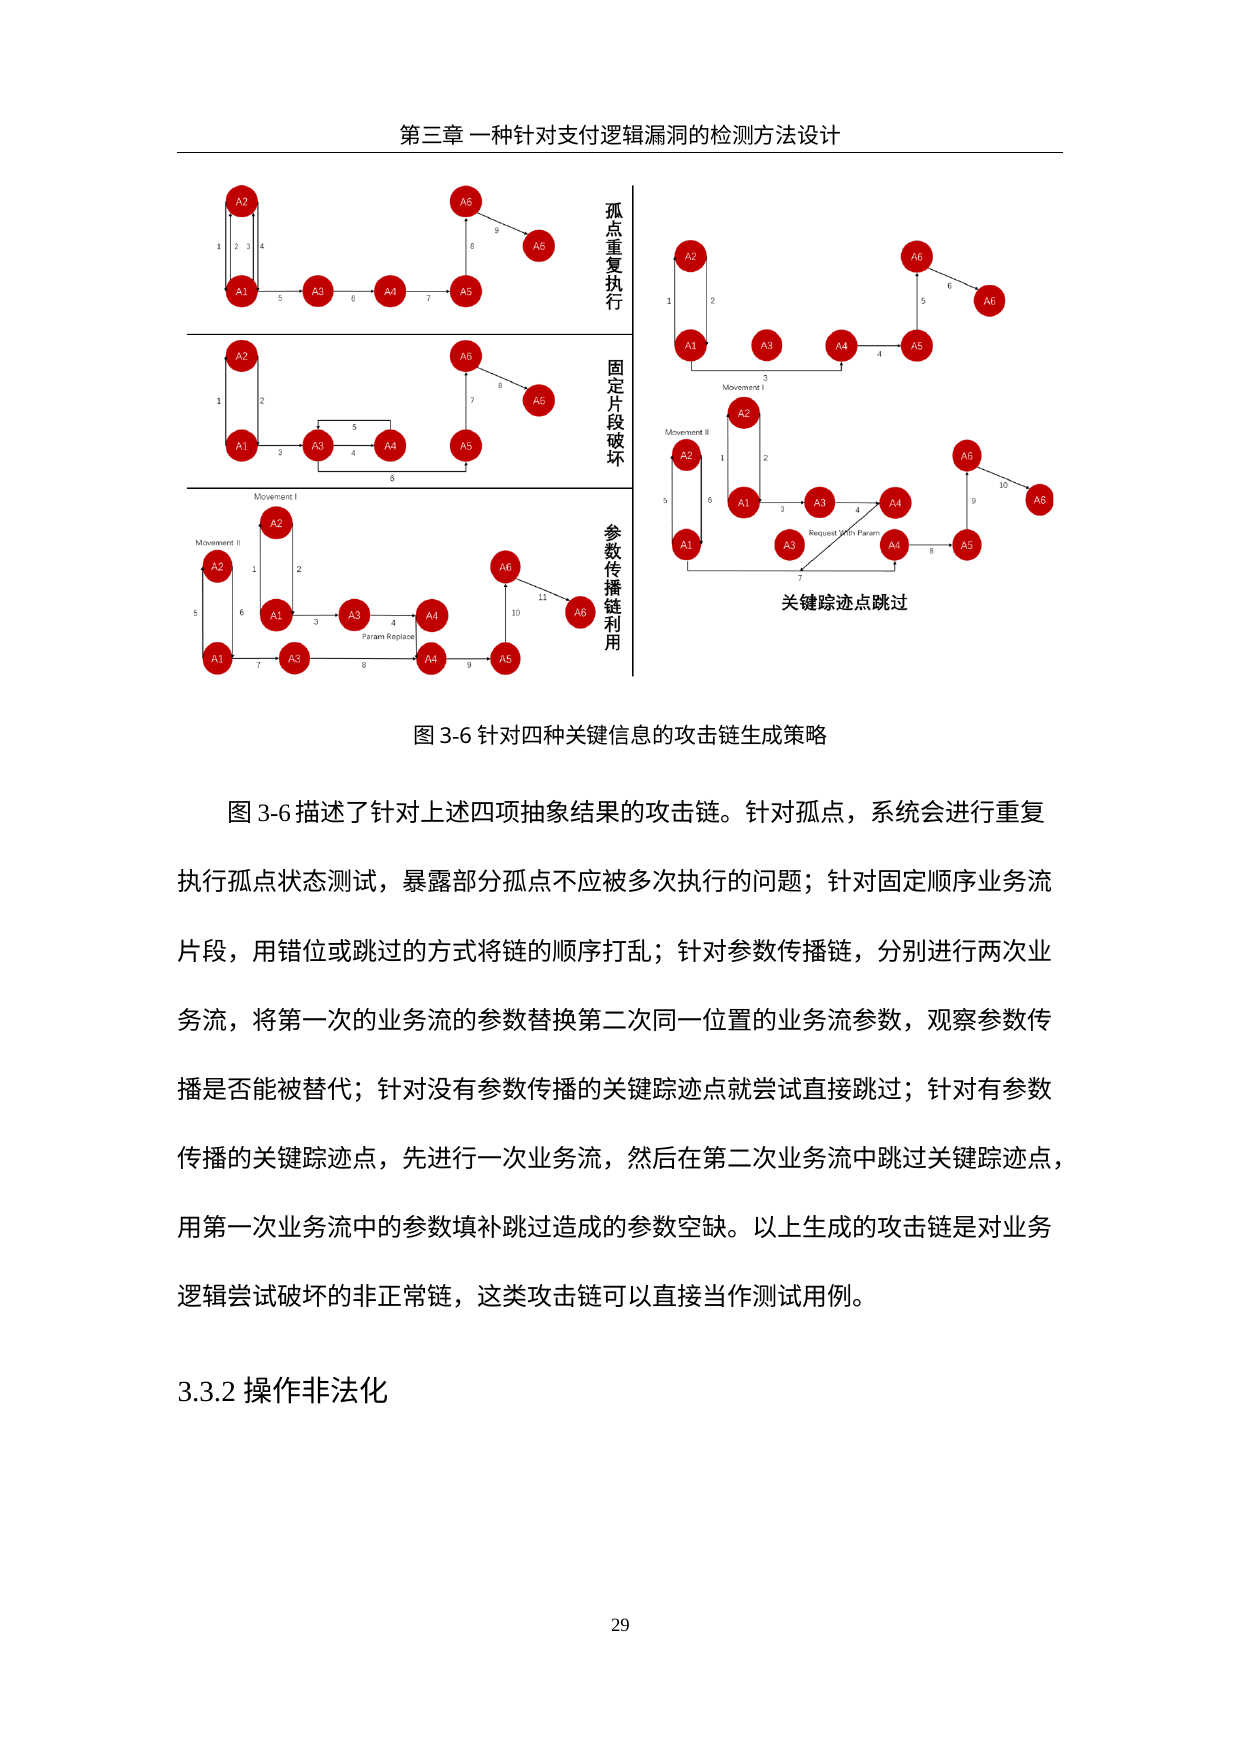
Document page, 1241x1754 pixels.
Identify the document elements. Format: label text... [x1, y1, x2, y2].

text 图3-6 针对四种关键信息的攻击链生成策略 [177, 717, 1063, 751]
text 图3-6描述了针对上述四项抽象结果的攻击链。针对孤点，系统会进行重复执行孤点状态测试，暴露部分孤点不应被多次执行的问题；针对固定顺序业务流片段，用错位或跳过的方式将链的顺序打乱；针对参数传播链，分别进行两次业务流，将第一次的业务流的参数替换第二次同一位置的业务流参数，观察参数传播是否能被替代；针对没有参数传播的关键踪迹点就尝试直接跳过；针对有参数传播的关键踪迹点，先进行一次业务流，然后在第二次业务流中跳过关键踪迹点，用第一次业务流中的参数填补跳过造成的参数空缺。以上生成的攻击链是对业务逻辑尝试破坏的非正常链，这类攻击链可以直接当作测试用例。 [177, 776, 1063, 1329]
picture [186, 185, 1054, 677]
text 3.3.2 操作非法化 [177, 1354, 1063, 1424]
